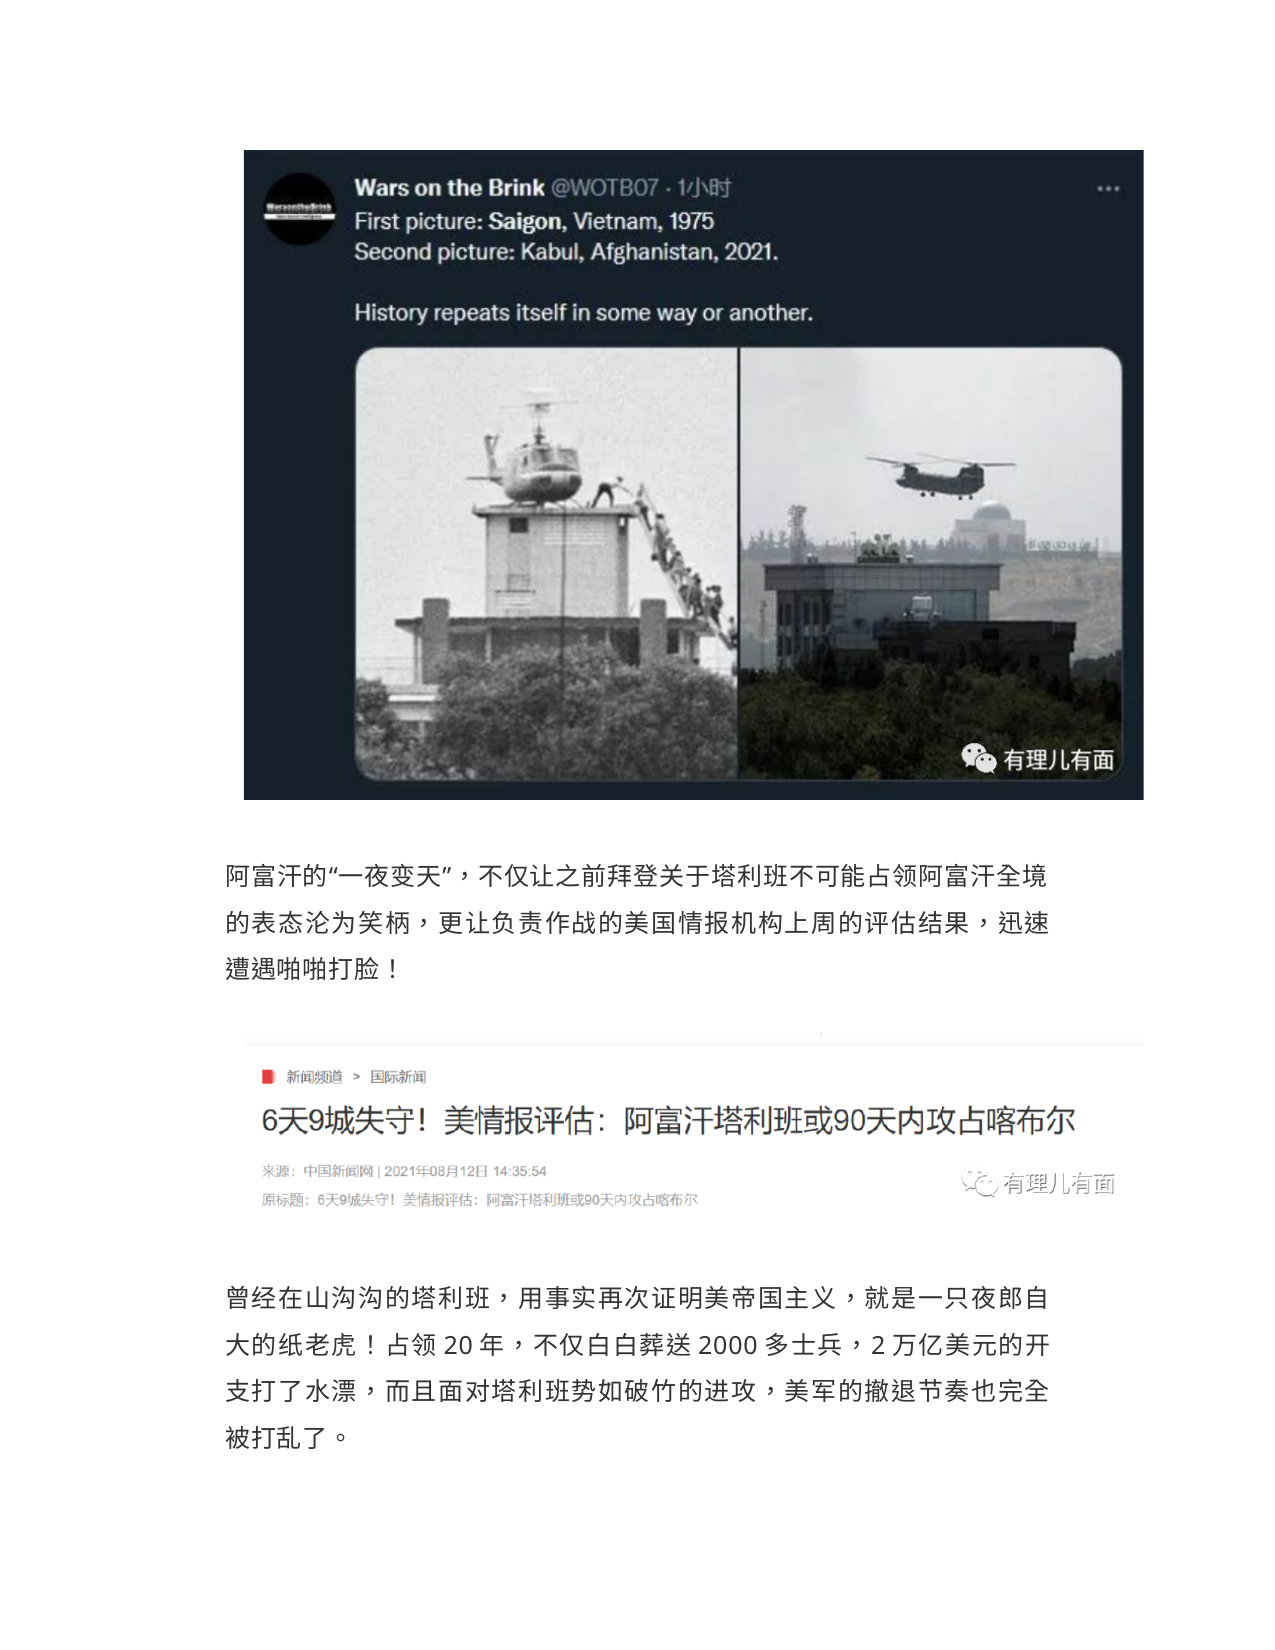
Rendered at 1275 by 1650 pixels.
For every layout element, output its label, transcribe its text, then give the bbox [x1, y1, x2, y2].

picture [243, 1032, 1144, 1223]
text 阿富汗的“一夜变天”，不仅让之前拜登关于塔利班不可能占领阿富汗全境的表态沦为笑柄，更让负责作战的美国情报机构上周的评估结果，迅速遭遇啪啪打脸！ [225, 846, 1050, 986]
picture [243, 150, 1144, 800]
text 曾经在山沟沟的塔利班，用事实再次证明美帝国主义，就是一只夜郎自大的纸老虎！占领20年，不仅白白葬送2000多士兵，2万亿美元的开支打了水漂，而且面对塔利班势如破竹的进攻，美军的撤退节奏也完全被打乱了。 [225, 1269, 1050, 1454]
